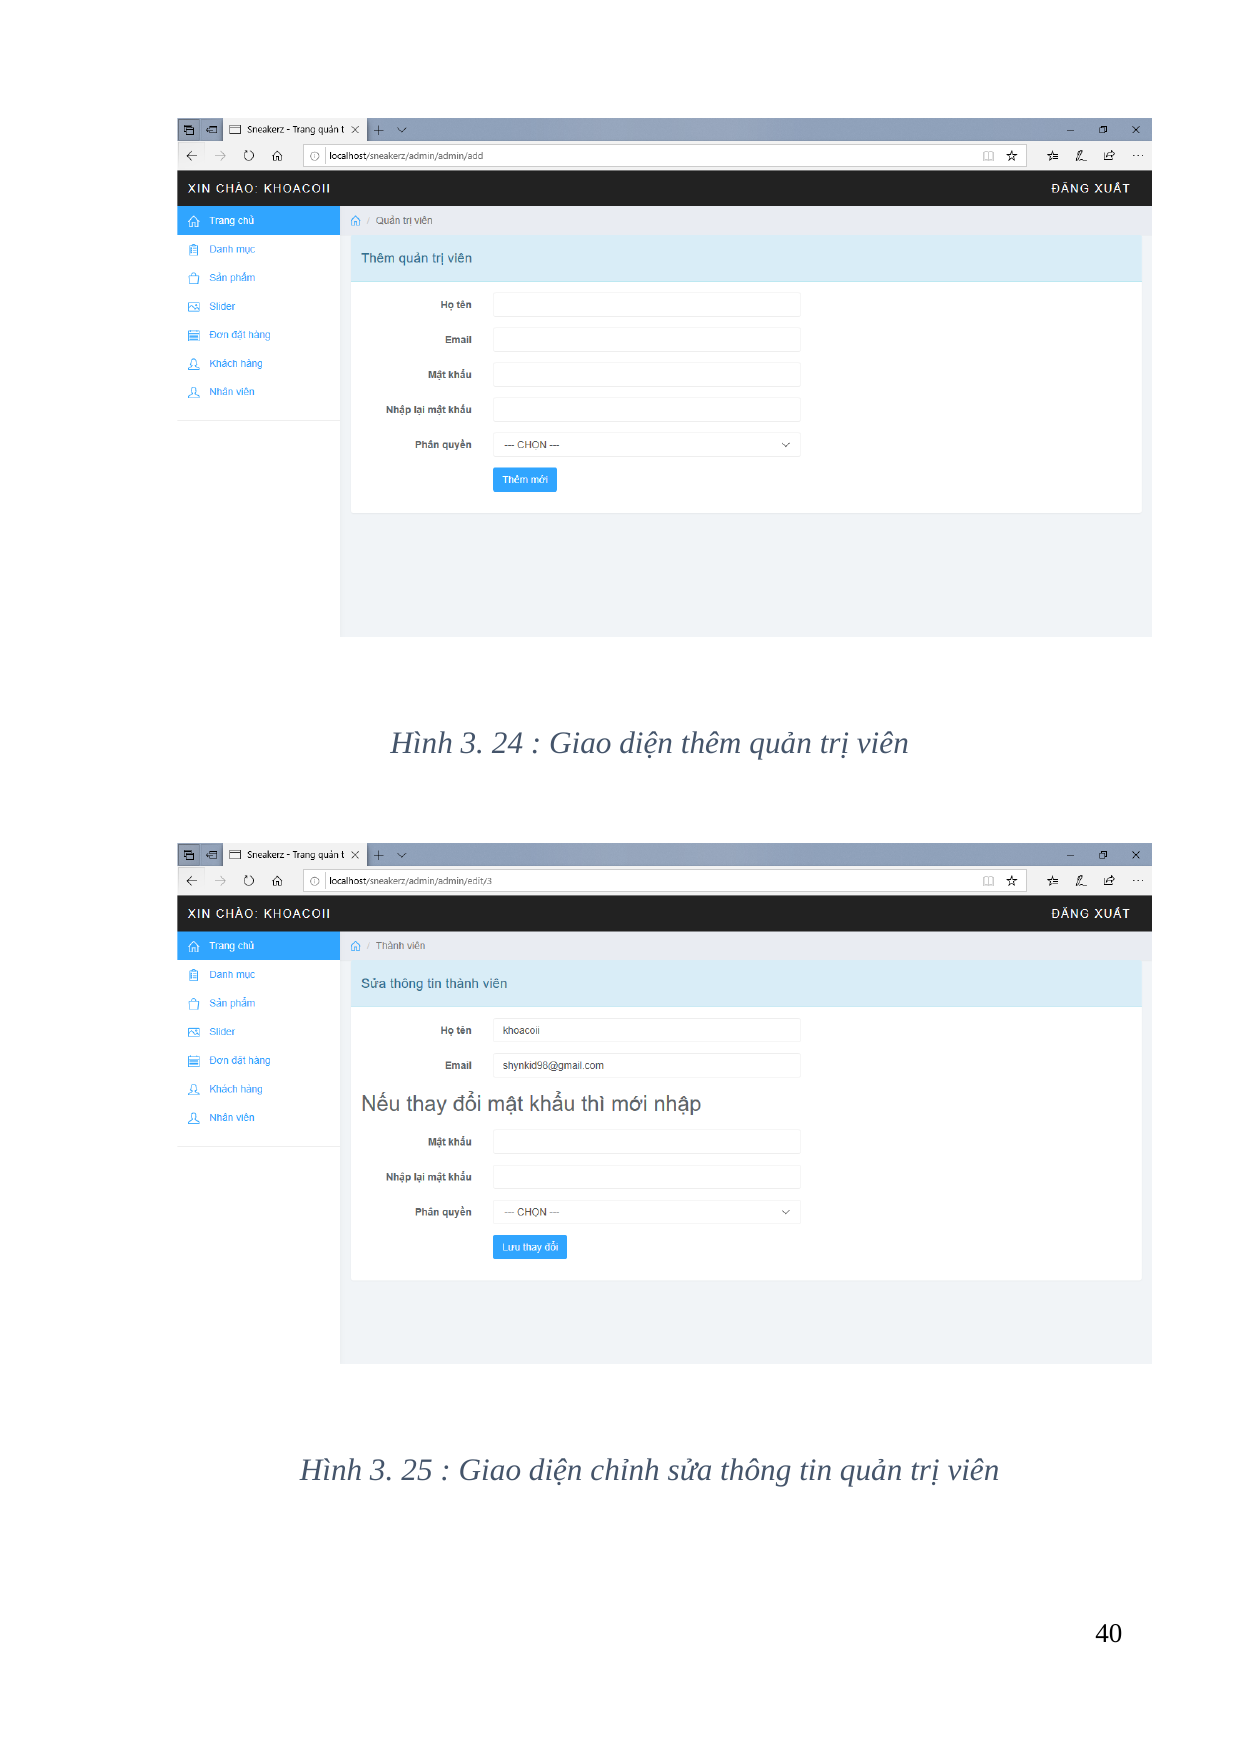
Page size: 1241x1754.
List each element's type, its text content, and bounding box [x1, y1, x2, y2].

picture [177, 843, 1152, 1364]
picture [177, 118, 1152, 637]
text Hình 3. 25 : Giao diện chỉnh sửa thông tin quản trị viên [177, 1451, 1122, 1487]
text Hình 3. 24 : Giao diện thêm quản trị viên [177, 725, 1122, 761]
